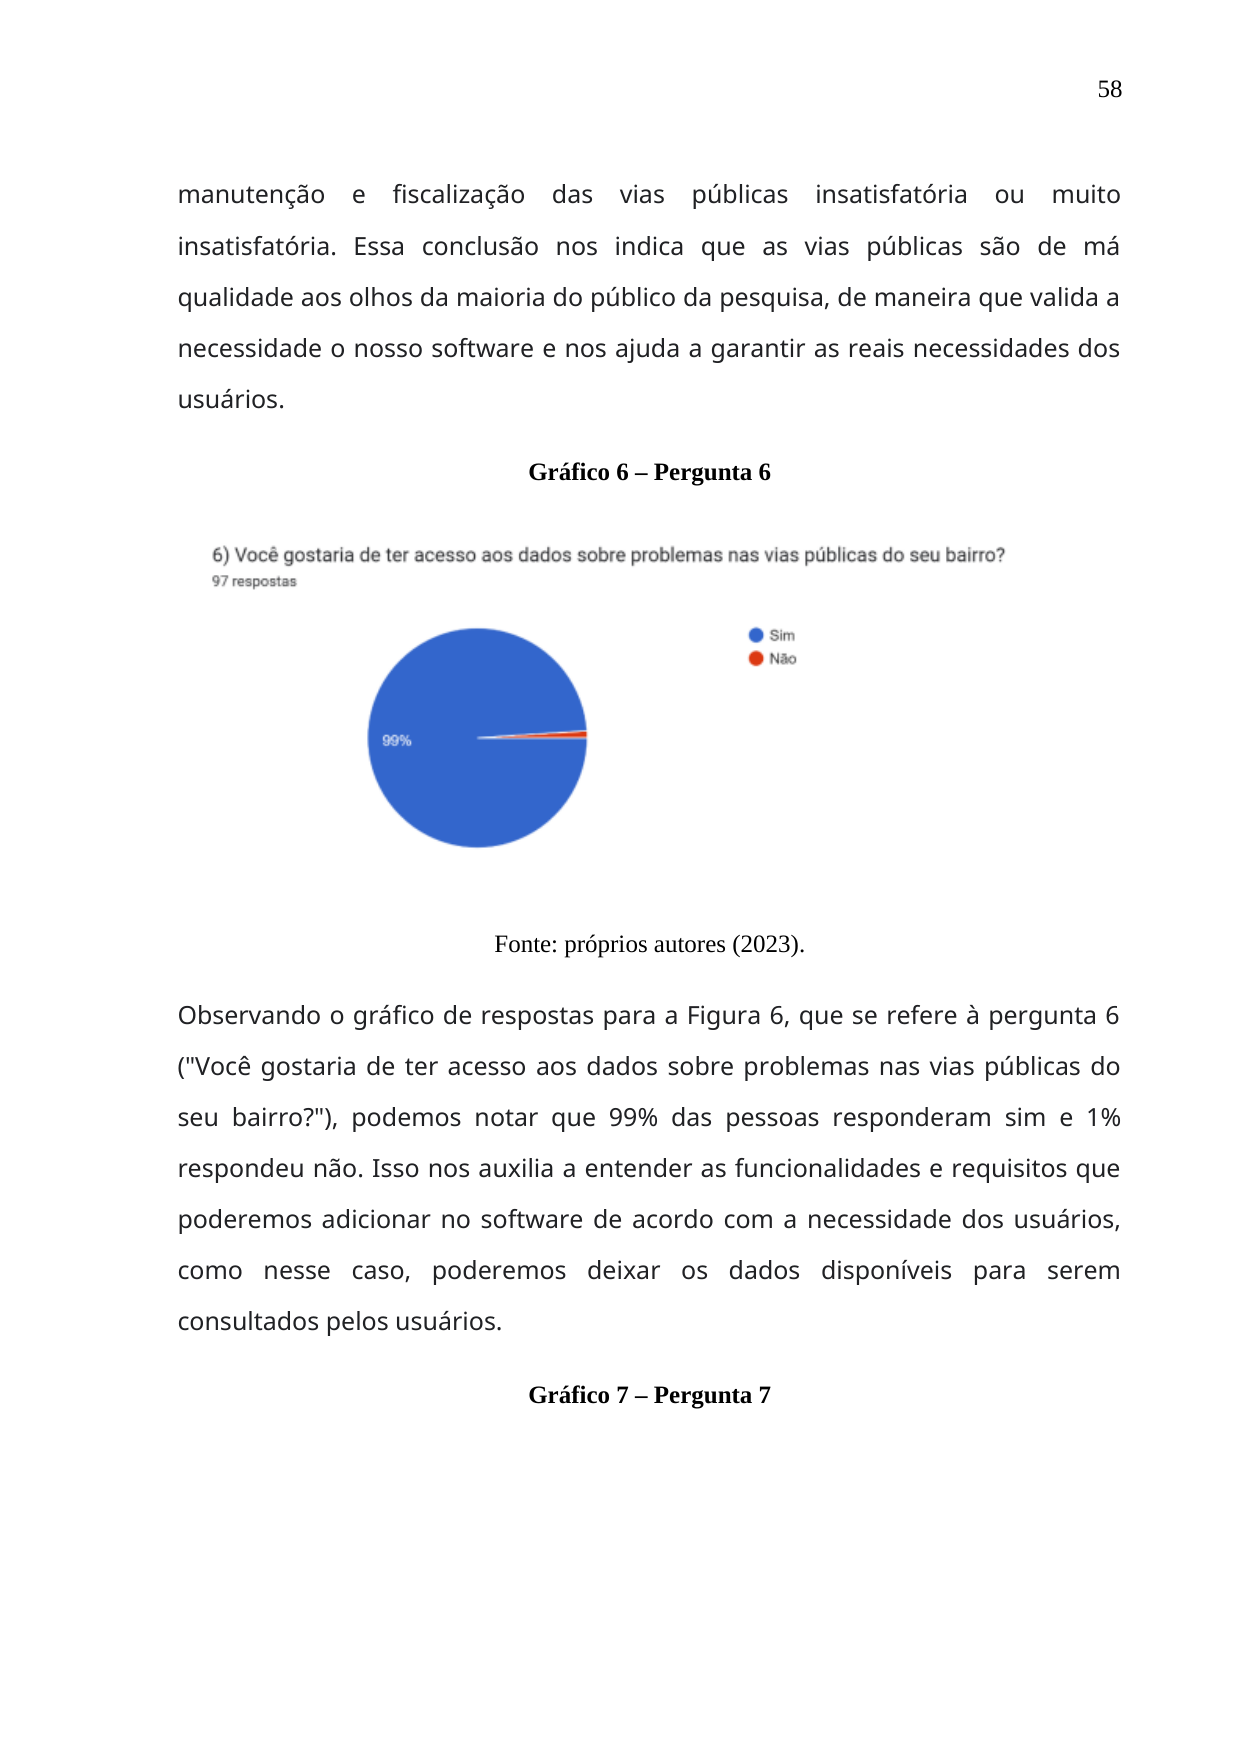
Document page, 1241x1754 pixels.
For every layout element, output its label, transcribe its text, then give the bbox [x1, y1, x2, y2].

text Gráfico 6 – Pergunta 6 [177, 457, 1122, 486]
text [177, 177, 1122, 415]
text Observando o gráfico de respostas para a Figura 6, que se refere à pergunta 6 ("Você gostaria de ter acesso aos dados sobre problemas nas vias públicas do seu bairro?"), podemos notar que 99% das pessoas responderam sim e 1% respondeu não. Isso nos auxilia a entender as funcionalidades e requisitos que poderemos adicionar no software de acordo com a necessidade dos usuários, como nesse caso, poderemos deixar os dados disponíveis para serem consultados pelos usuários. [177, 997, 1122, 1338]
text Gráfico 7 – Pergunta 7 [177, 1380, 1122, 1408]
picture [183, 513, 1078, 890]
text Fonte: próprios autores (2023). [177, 929, 1122, 958]
